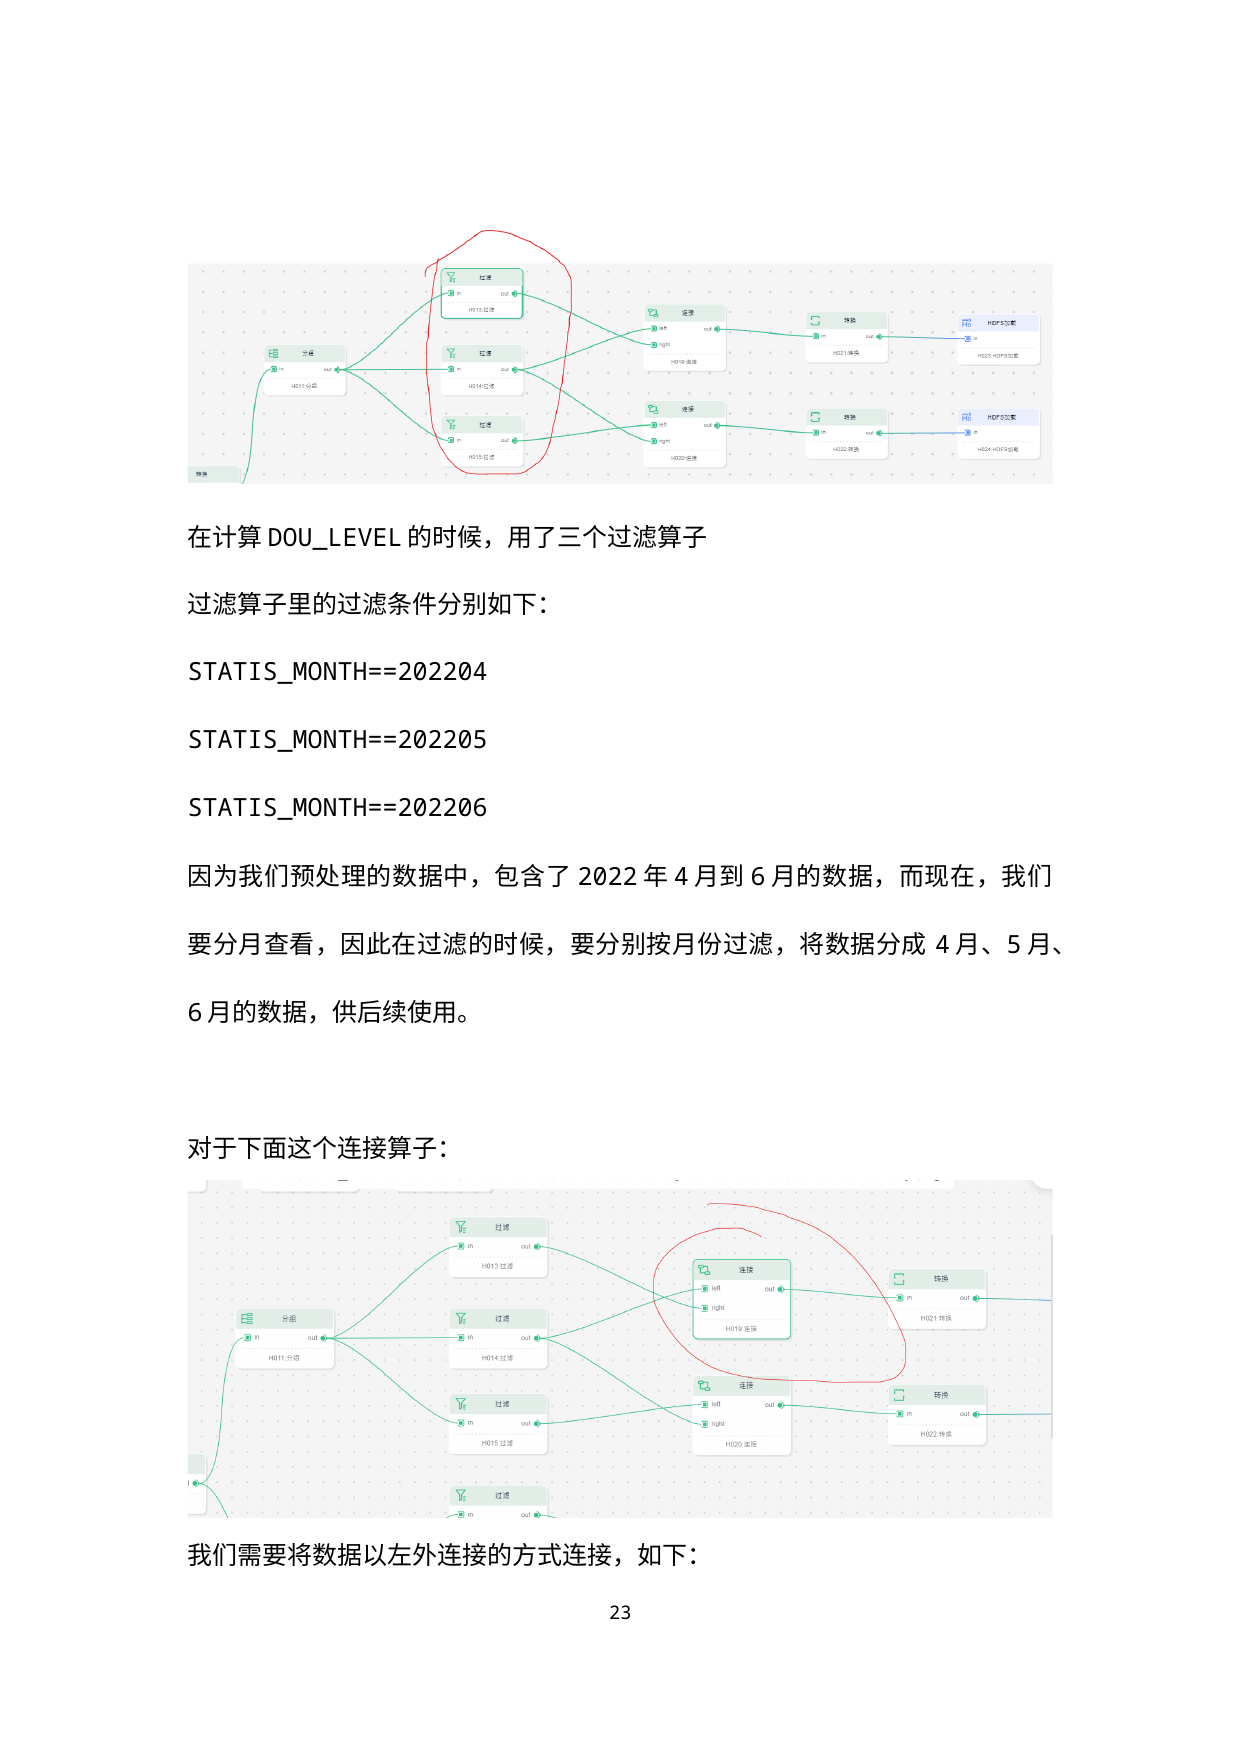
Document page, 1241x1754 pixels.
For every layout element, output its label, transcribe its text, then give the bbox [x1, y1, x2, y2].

text 因为我们预处理的数据中，包含了2022年4月到6月的数据，而现在，我们要分月查看，因此在过滤的时候，要分别按月份过滤，将数据分成4月、5月、6月的数据，供后续使用。 [187, 841, 1053, 1044]
picture [187, 229, 1053, 484]
text STATIS_MONTH==202205 [187, 705, 1053, 773]
text STATIS_MONTH==202206 [187, 773, 1053, 841]
picture [187, 1180, 1053, 1518]
text STATIS_MONTH==202204 [187, 637, 1053, 705]
text 过滤算子里的过滤条件分别如下： [187, 569, 1053, 637]
text 我们需要将数据以左外连接的方式连接，如下： [187, 1520, 1053, 1588]
text 在计算DOU_LEVEL的时候，用了三个过滤算子 [187, 501, 1053, 569]
text 对于下面这个连接算子： [187, 1112, 1053, 1180]
